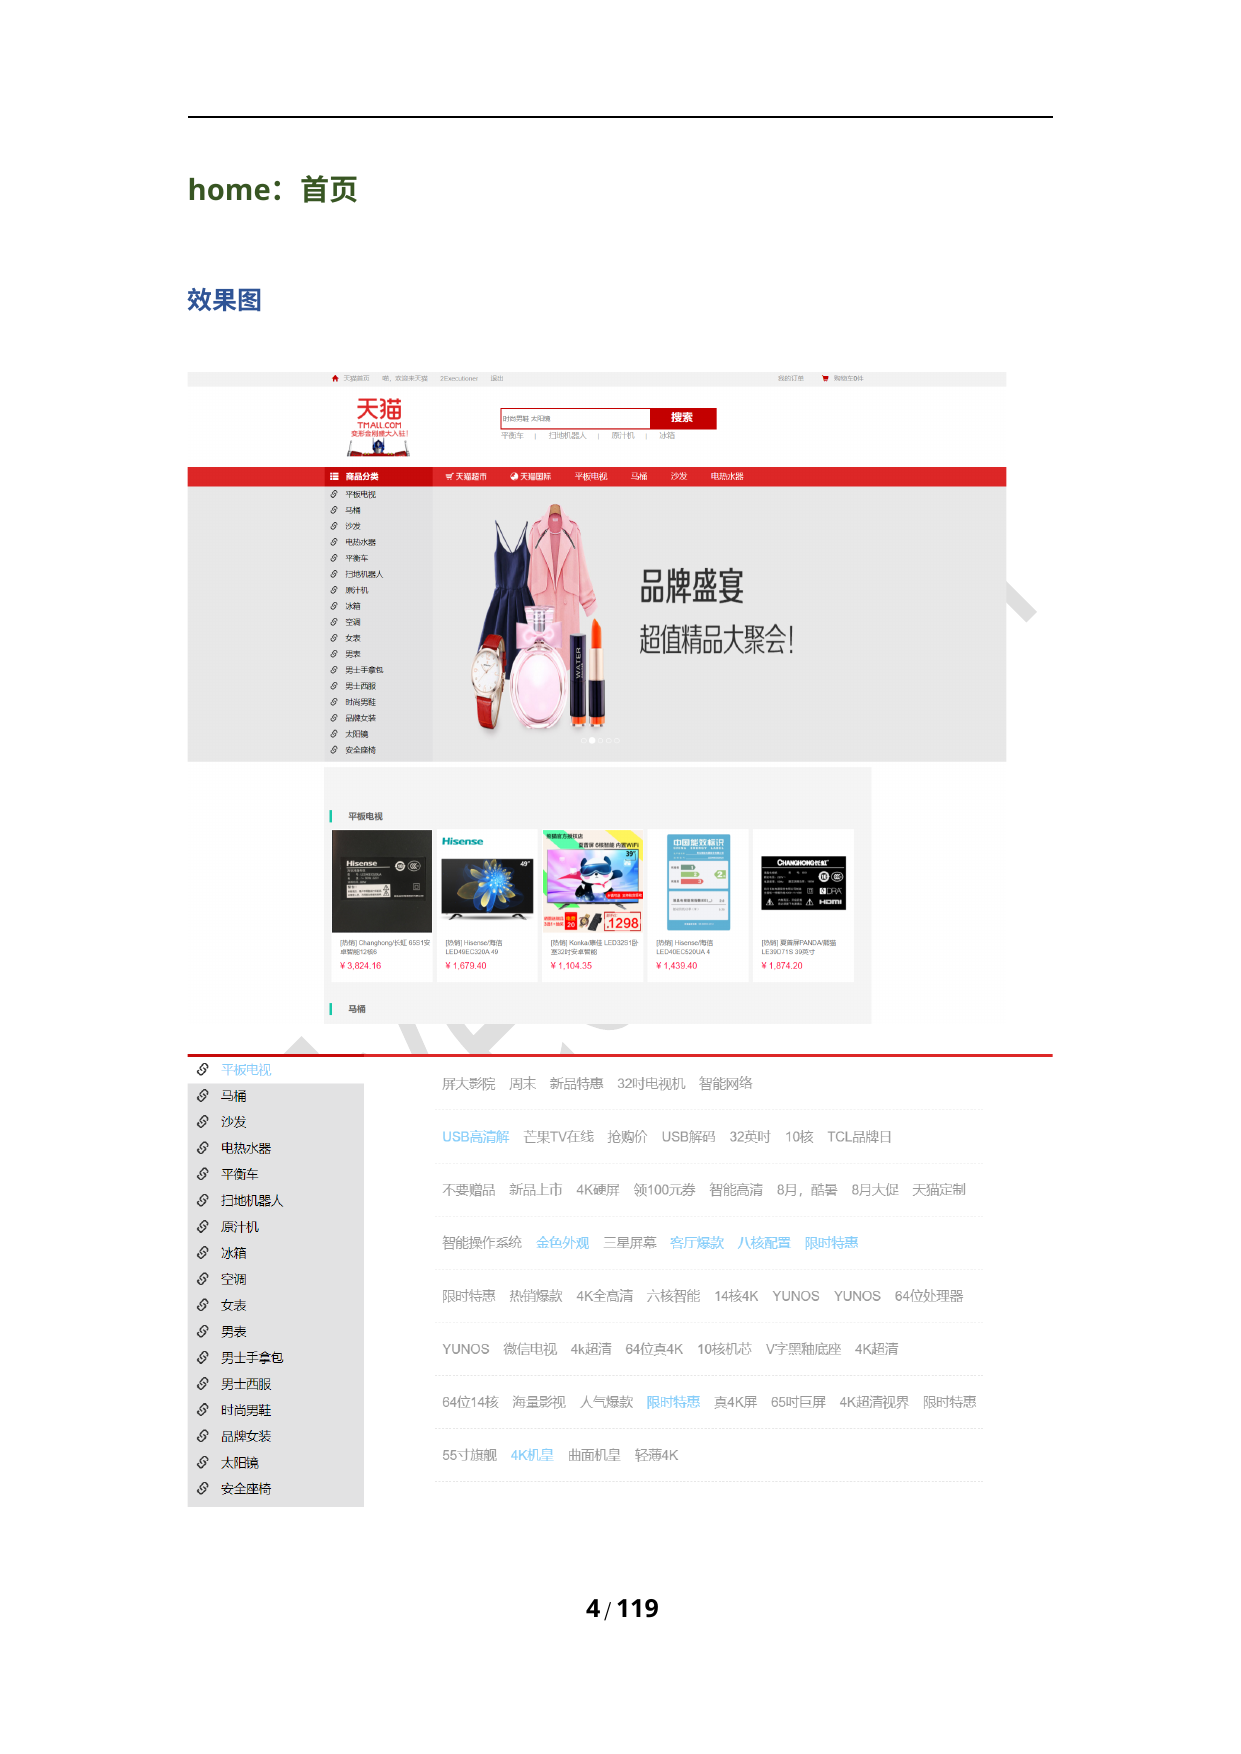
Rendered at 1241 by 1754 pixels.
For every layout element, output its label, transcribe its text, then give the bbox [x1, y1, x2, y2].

picture [187, 372, 1007, 1024]
text home：首页 [187, 156, 1053, 221]
text 效果图 [187, 266, 1053, 331]
picture [187, 1054, 1053, 1507]
